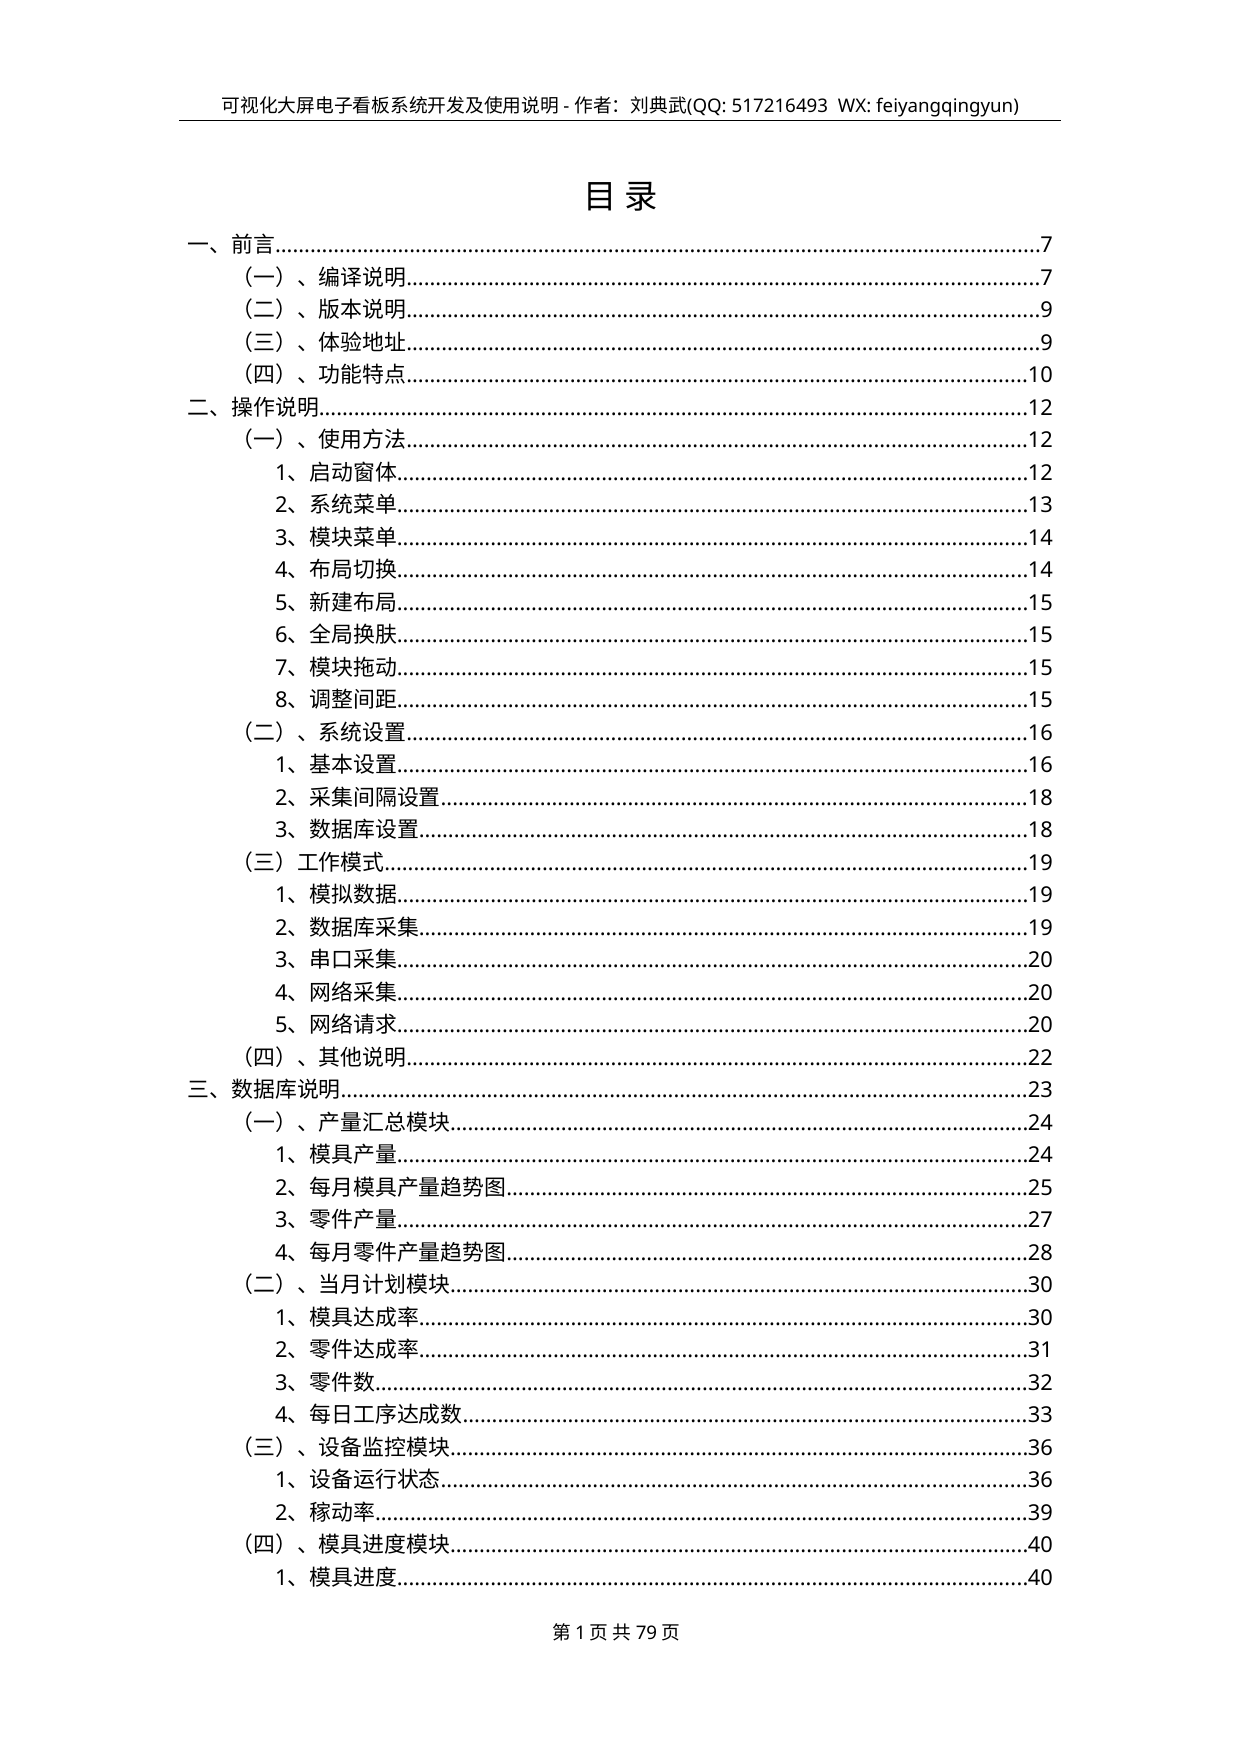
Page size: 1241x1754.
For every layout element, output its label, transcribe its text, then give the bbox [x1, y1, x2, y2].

text 4、网络采集 20 [275, 974, 1053, 1007]
text 2、每月模具产量趋势图 25 [275, 1169, 1053, 1202]
text （一）、产量汇总模块 24 [231, 1104, 1053, 1137]
text 3、数据库设置 18 [275, 812, 1053, 844]
text 2、稼动率 39 [275, 1494, 1053, 1527]
text （三）、体验地址 9 [231, 324, 1053, 357]
text 3、模块菜单 14 [275, 519, 1053, 552]
text 2、零件达成率 31 [275, 1332, 1053, 1364]
text 1、启动窗体 12 [275, 454, 1053, 487]
text 1、模具产量 24 [275, 1137, 1053, 1169]
text 1、模拟数据 19 [275, 877, 1053, 909]
text 3、串口采集 20 [275, 942, 1053, 974]
text 4、每日工序达成数 33 [275, 1397, 1053, 1429]
text 5、网络请求 20 [275, 1007, 1053, 1039]
text （二）、当月计划模块 30 [231, 1267, 1053, 1299]
text （一）、使用方法 12 [231, 422, 1053, 454]
text 5、新建布局 15 [275, 584, 1053, 617]
text 3、零件产量 27 [275, 1202, 1053, 1234]
text 1、模具进度 40 [275, 1559, 1053, 1592]
text 一、前言 7 [187, 227, 1053, 259]
text 三、数据库说明 23 [187, 1072, 1053, 1104]
text 二、操作说明 12 [187, 389, 1053, 422]
text 目 录 [187, 162, 1053, 227]
text （二）、版本说明 9 [231, 292, 1053, 324]
text （二）、系统设置 16 [231, 714, 1053, 747]
text 1、设备运行状态 36 [275, 1462, 1053, 1494]
text 6、全局换肤 15 [275, 617, 1053, 649]
text 1、基本设置 16 [275, 747, 1053, 779]
text 4、布局切换 14 [275, 552, 1053, 584]
text 4、每月零件产量趋势图 28 [275, 1234, 1053, 1267]
text 2、系统菜单 13 [275, 487, 1053, 519]
text （四）、其他说明 22 [231, 1039, 1053, 1072]
text 7、模块拖动 15 [275, 649, 1053, 682]
text 2、采集间隔设置 18 [275, 779, 1053, 812]
text （四）、模具进度模块 40 [231, 1527, 1053, 1559]
text 2、数据库采集 19 [275, 909, 1053, 942]
text 8、调整间距 15 [275, 682, 1053, 714]
text 3、零件数 32 [275, 1364, 1053, 1397]
text （一）、编译说明 7 [231, 259, 1053, 292]
text 1、模具达成率 30 [275, 1299, 1053, 1332]
text （三）工作模式 19 [231, 844, 1053, 877]
text （四）、功能特点 10 [231, 357, 1053, 389]
text （三）、设备监控模块 36 [231, 1429, 1053, 1462]
